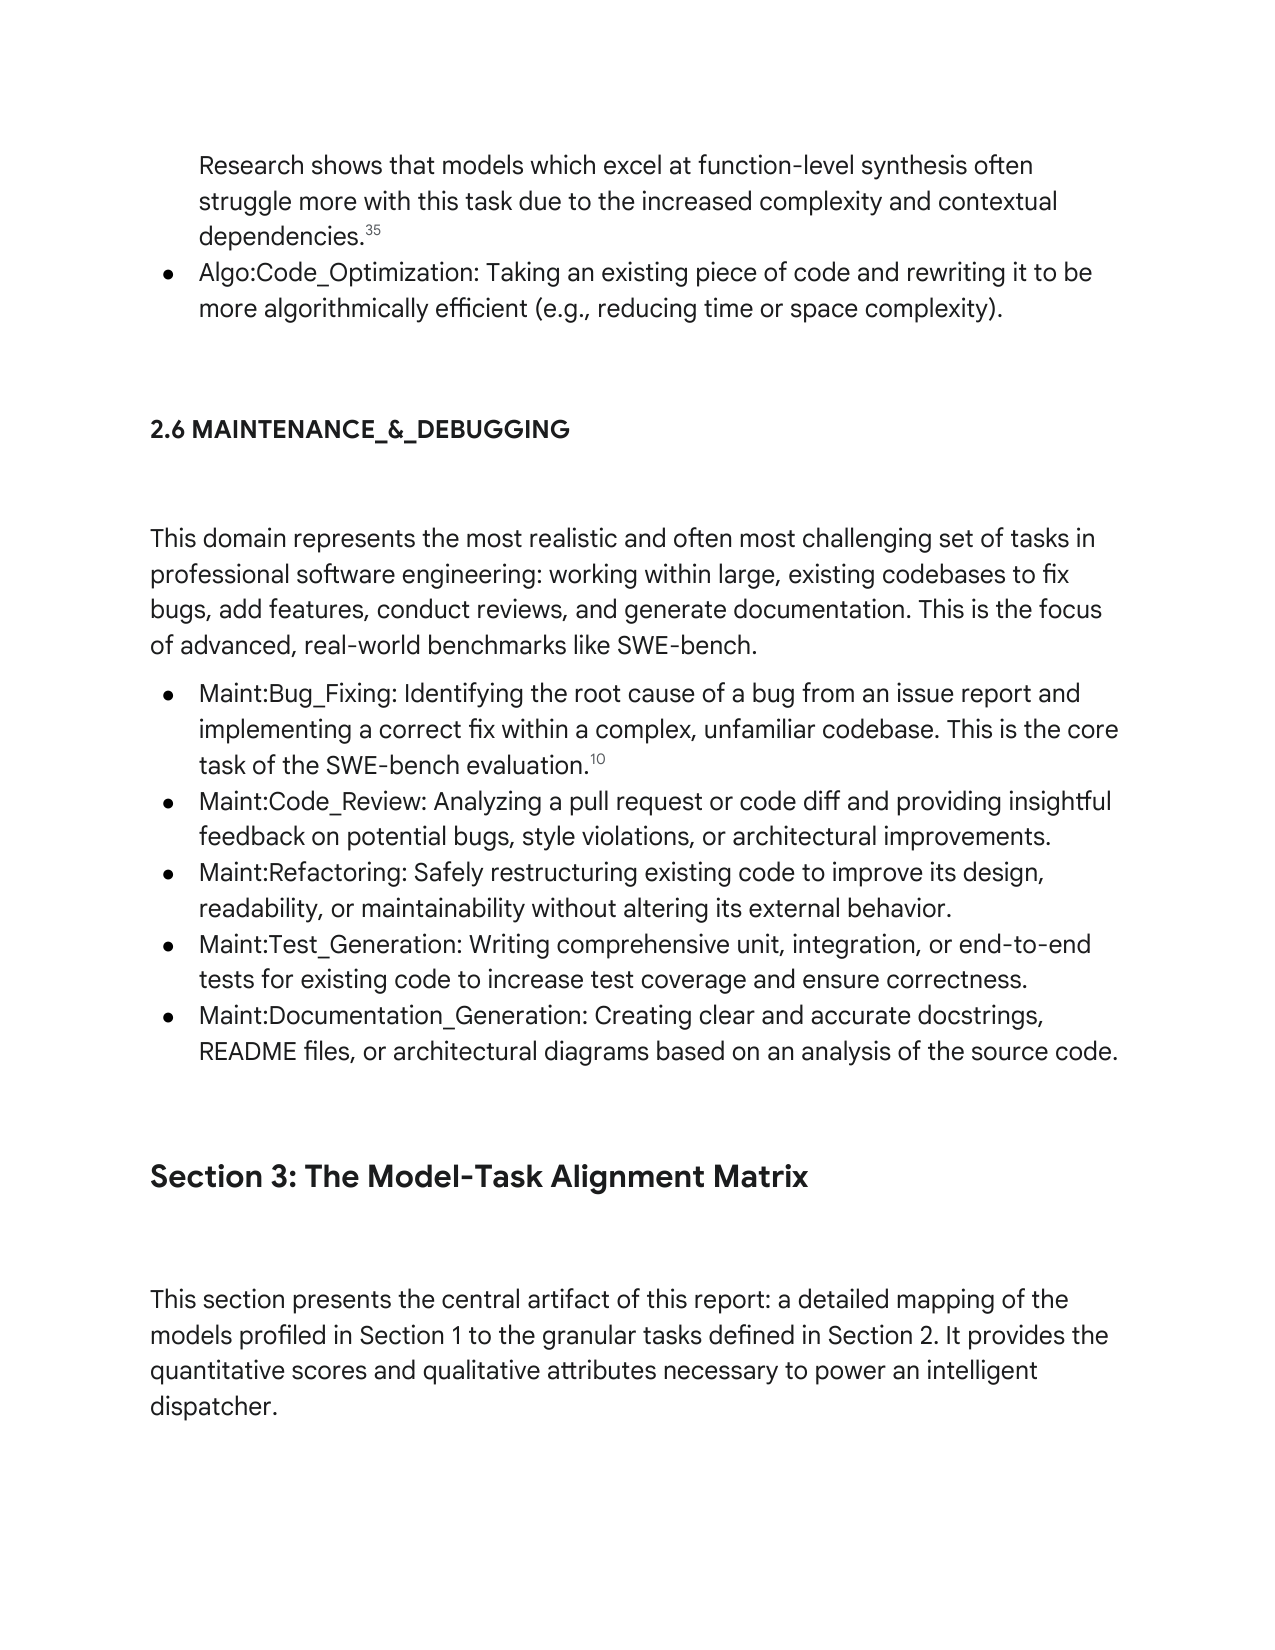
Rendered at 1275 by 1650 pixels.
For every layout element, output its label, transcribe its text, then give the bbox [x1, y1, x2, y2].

subtitle Section 3: The Model-Task Alignment Matrix [150, 1157, 1125, 1197]
subtitle 2.6 MAINTENANCE_&_DEBUGGING [150, 414, 1125, 446]
text This section presents the central artifact of this report: a detailed mapping of the models profiled in Section 1 to the granular tasks defined in Section 2. It provides the quantitative scores and qualitative attributes necessary to power an intelligent dispatcher. [150, 1284, 1125, 1423]
list Maint:Refactoring: Safely restructuring existing code to improve its design, readability, or maintainability without altering its external behavior. [161, 857, 1125, 924]
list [161, 150, 1125, 253]
list Maint:Documentation_Generation: Creating clear and accurate docstrings, README files, or architectural diagrams based on an analysis of the source code. [161, 1000, 1125, 1067]
list Maint:Test_Generation: Writing comprehensive unit, integration, or end-to-end tests for existing code to increase test coverage and ensure correctness. [161, 929, 1125, 996]
list Maint:Bug_Fixing: Identifying the root cause of a bug from an issue report and implementing a correct fix within a complex, unfamiliar codebase. This is the core task of the SWE-bench evaluation.10 [161, 679, 1125, 782]
text This domain represents the most realistic and often most challenging set of tasks in professional software engineering: working within large, existing codebases to fix bugs, add features, conduct reviews, and generate documentation. This is the focus of advanced, real-world benchmarks like SWE-bench. [150, 523, 1125, 662]
list Maint:Code_Review: Analyzing a pull request or code diff and providing insightful feedback on potential bugs, style violations, or architectural improvements. [161, 786, 1125, 853]
list Algo:Code_Optimization: Taking an existing piece of code and rewriting it to be more algorithmically efficient (e.g., reducing time or space complexity). [161, 257, 1125, 324]
